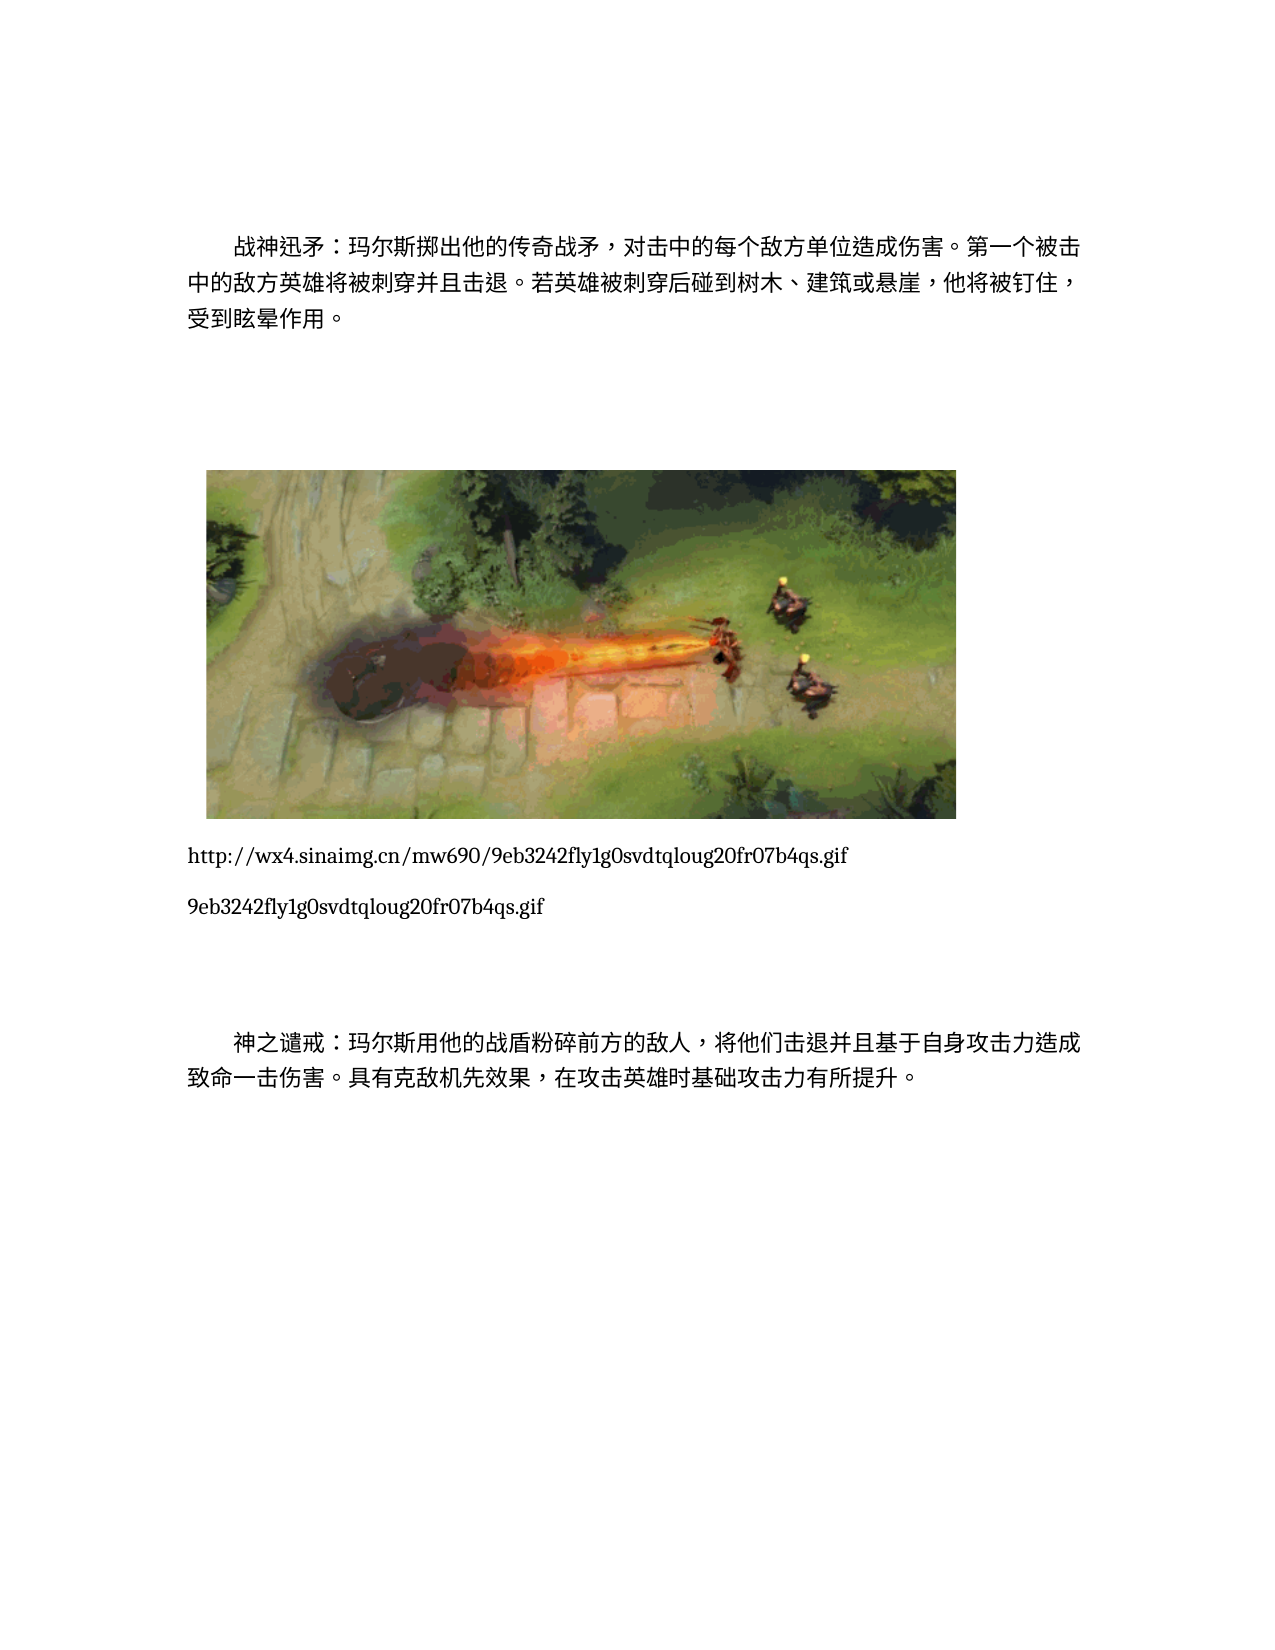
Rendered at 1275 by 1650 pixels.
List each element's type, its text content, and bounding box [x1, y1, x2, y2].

text 9eb3242fly1g0svdtqloug20fr07b4qs.gif [187, 894, 1087, 921]
text 神之谴戒：玛尔斯用他的战盾粉碎前方的敌人，将他们击退并且基于自身攻击力造成致命一击伤害。具有克敌机先效果，在攻击英雄时基础攻击力有所提升。 [187, 1026, 1087, 1124]
text http://wx4.sinaimg.cn/mw690/9eb3242fly1g0svdtqloug20fr07b4qs.gif [187, 843, 1087, 869]
picture [206, 470, 957, 819]
text 战神迅矛：玛尔斯掷出他的传奇战矛，对击中的每个敌方单位造成伤害。第一个被击中的敌方英雄将被刺穿并且击退。若英雄被刺穿后碰到树木、建筑或悬崖，他将被钉住，受到眩晕作用。 [187, 231, 1087, 364]
